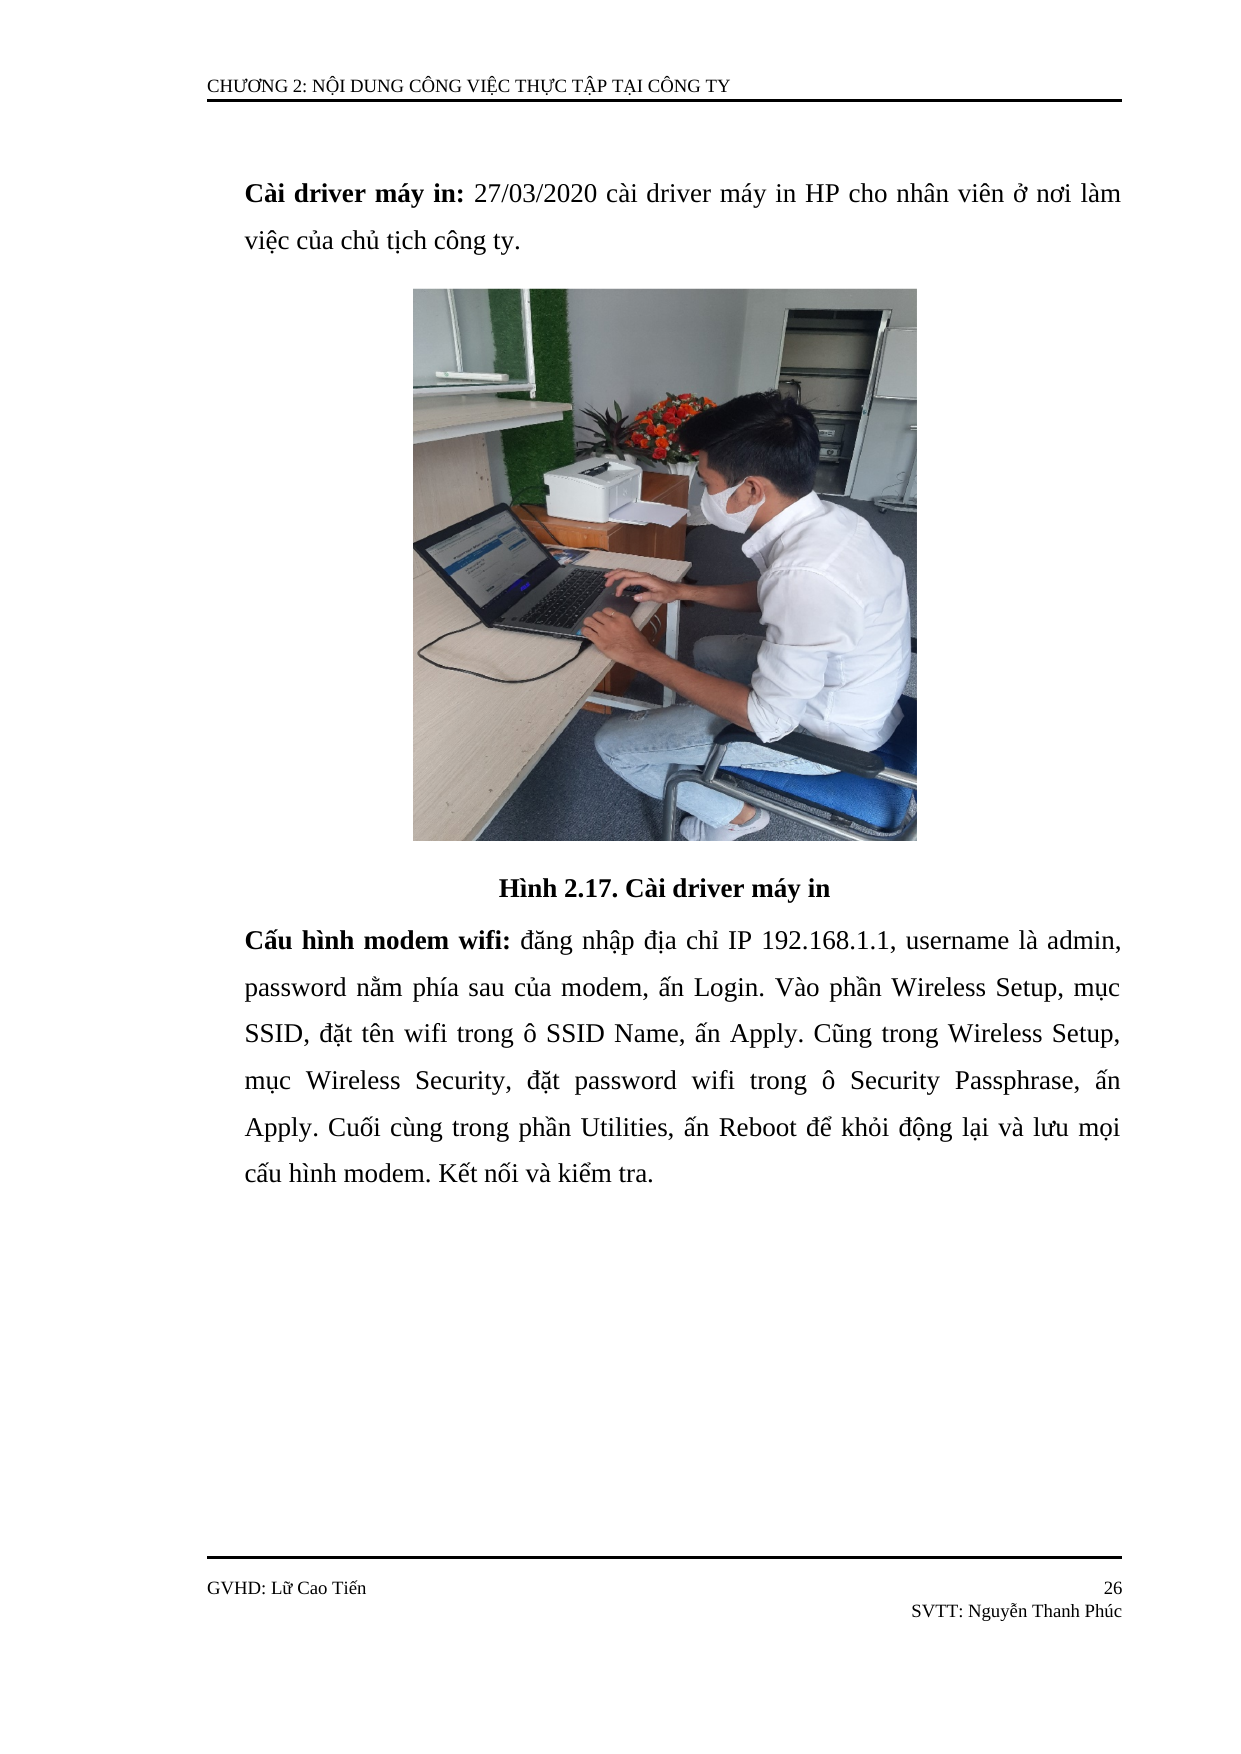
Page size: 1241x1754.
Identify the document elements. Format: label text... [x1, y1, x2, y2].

text Cấu hình modem wifi: đăng nhập địa chỉ IP 192.168.1.1, username là admin, password nằm phía sau của modem, ấn Login. Vào phần Wireless Setup, mục SSID, đặt tên wifi trong ô SSID Name, ấn Apply. Cũng trong Wireless Setup, mục Wireless Security, đặt password wifi trong ô Security Passphrase, ấn Apply. Cuối cùng trong phần Utilities, ấn Reboot để khỏi động lại và lưu mọi cấu hình modem. Kết nối và kiểm tra. [244, 924, 1122, 1189]
text Hình 2.17. Cài driver máy in [207, 872, 1122, 903]
picture [413, 289, 916, 841]
text Cài driver máy in: 27/03/2020 cài driver máy in HP cho nhân viên ở nơi làm việc của chủ tịch công ty. [244, 177, 1122, 255]
